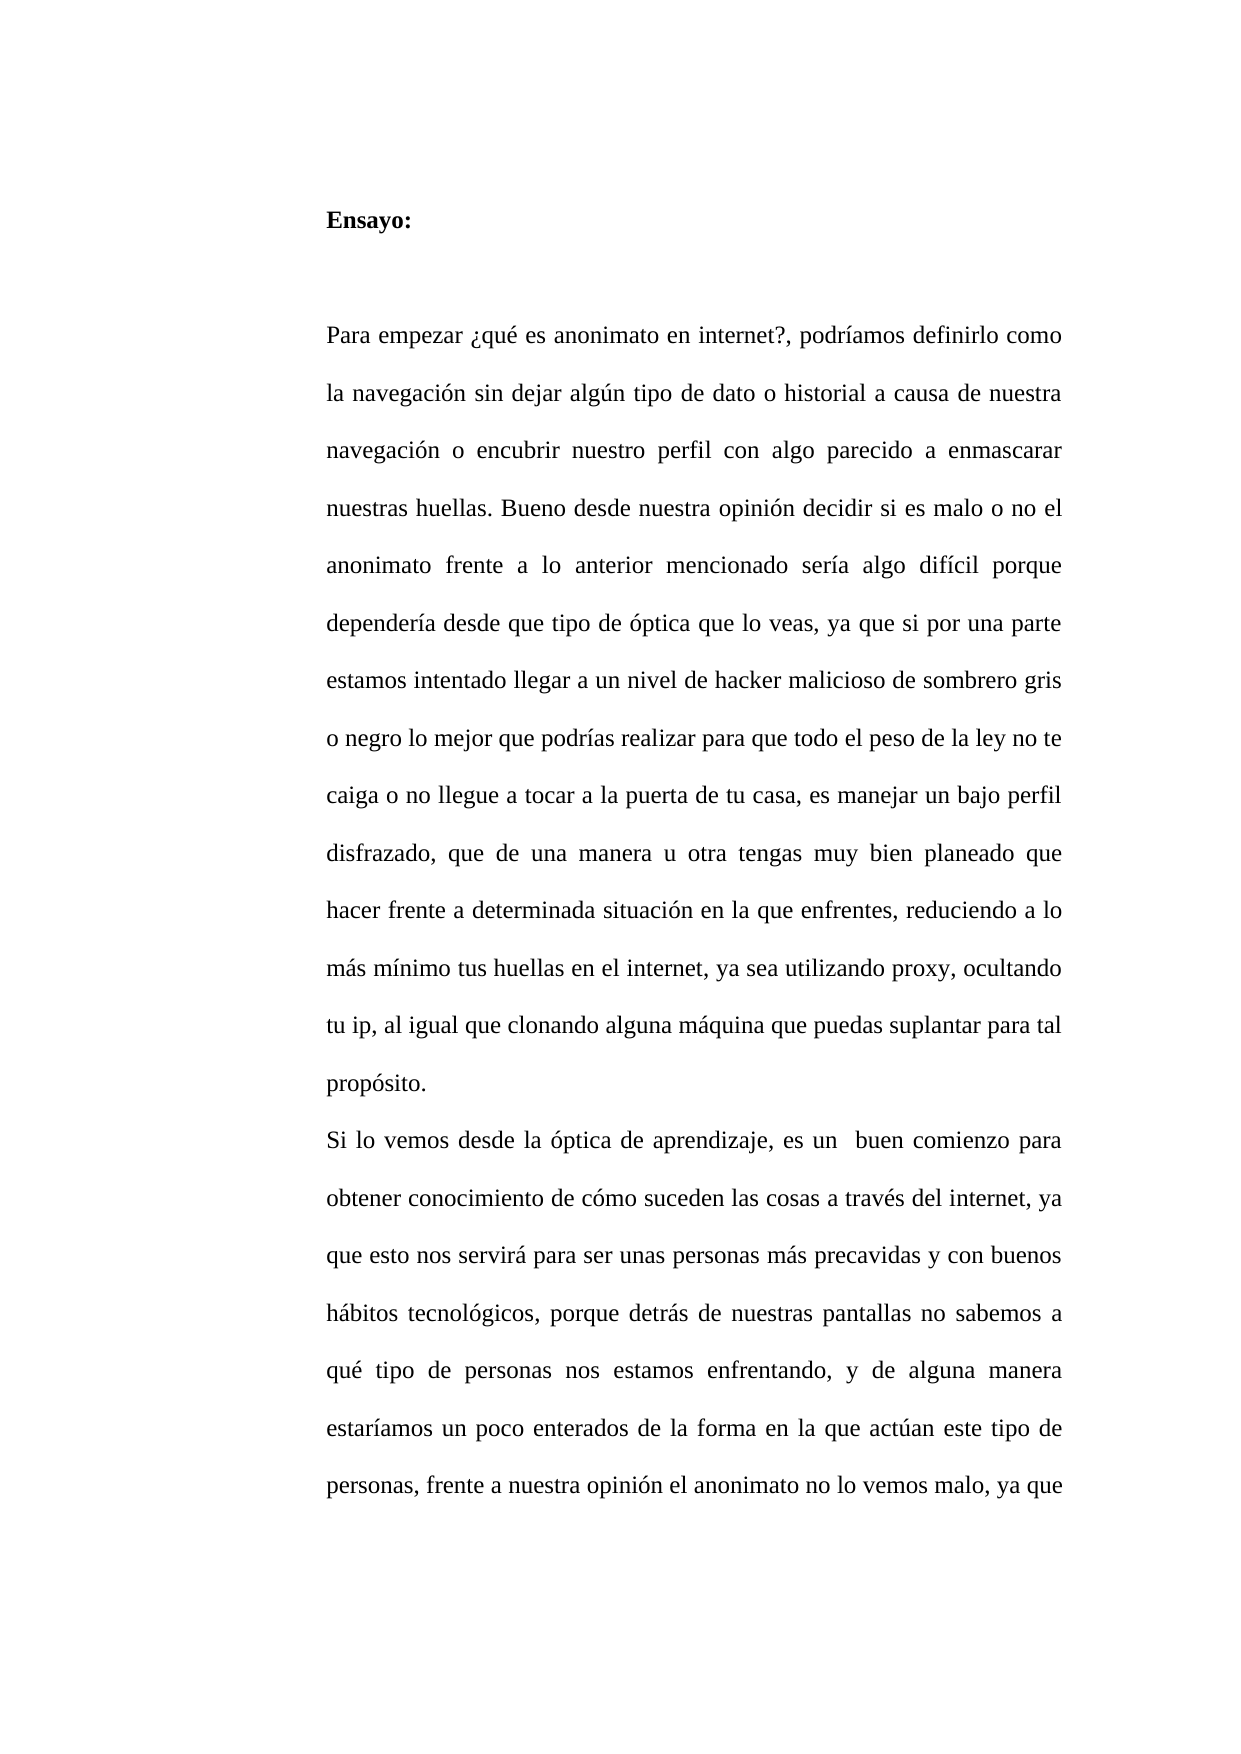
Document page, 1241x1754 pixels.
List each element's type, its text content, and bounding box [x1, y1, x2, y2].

list Para empezar ¿qué es anonimato en internet?, podríamos definirlo como la navegación sin dejar algún tipo de dato o historial a causa de nuestra navegación o encubrir nuestro perfil con algo parecido a enmascarar nuestras huellas. Bueno desde nuestra opinión decidir si es malo o no el anonimato frente a lo anterior mencionado sería algo difícil porque dependería desde que tipo de óptica que lo veas, ya que si por una parte estamos intentado llegar a un nivel de hacker malicioso de sombrero gris o negro lo mejor que podrías realizar para que todo el peso de la ley no te caiga o no llegue a tocar a la puerta de tu casa, es manejar un bajo perfil disfrazado, que de una manera u otra tengas muy bien planeado que hacer frente a determinada situación en la que enfrentes, reduciendo a lo más mínimo tus huellas en el internet, ya sea utilizando proxy, ocultando tu ip, al igual que clonando alguna máquina que puedas suplantar para tal propósito. [326, 320, 1063, 1096]
list Ensayo: [326, 205, 1063, 234]
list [326, 1125, 1063, 1499]
